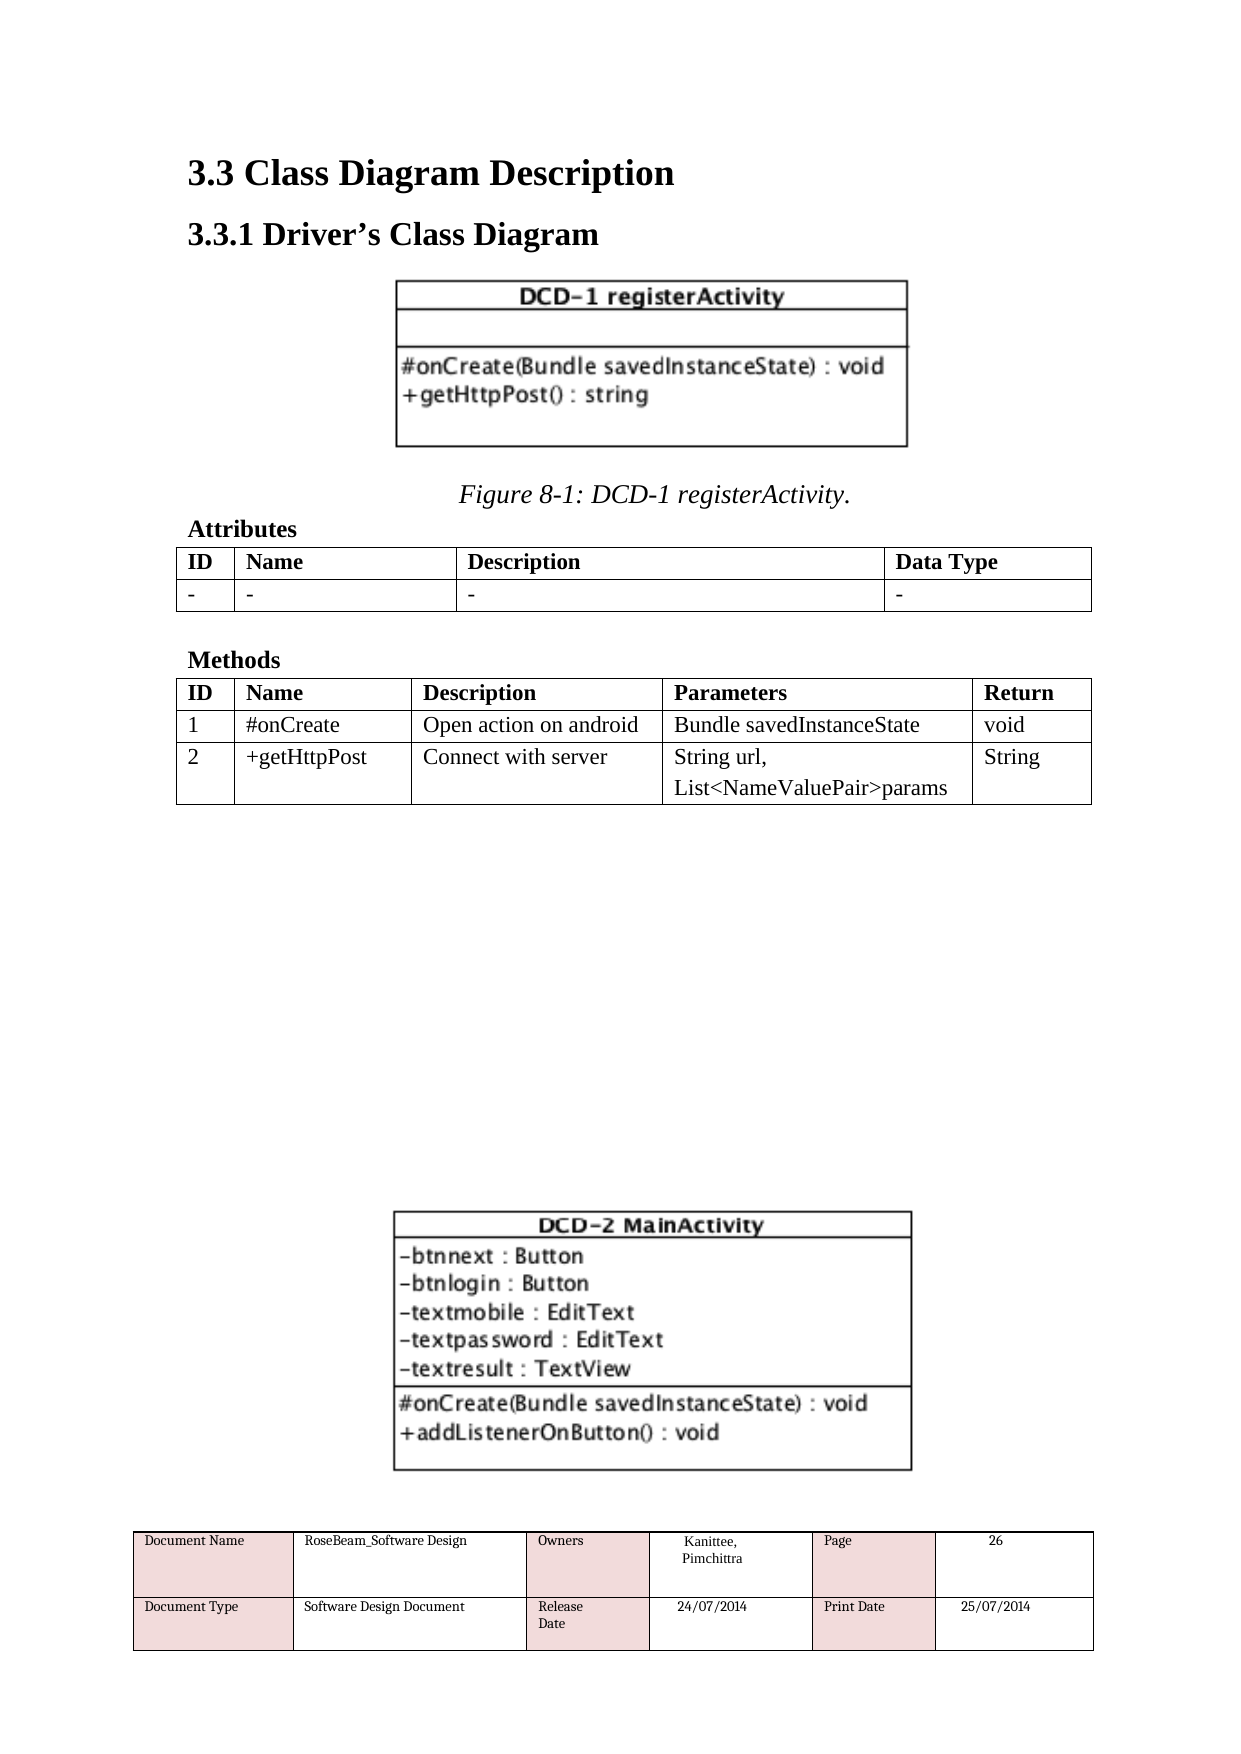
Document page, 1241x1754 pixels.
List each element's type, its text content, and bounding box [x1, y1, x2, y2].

table_header Return [973, 679, 1091, 710]
table_header Data Type [885, 548, 1091, 579]
text Methods [187, 645, 1123, 674]
picture [381, 1204, 929, 1484]
table_cell - [235, 580, 456, 611]
picture [381, 258, 929, 474]
table_header Description [457, 548, 884, 579]
table_cell String [973, 743, 1091, 804]
text Attributes [187, 514, 1123, 543]
table_cell Open action on android [412, 711, 662, 742]
table_header Description [412, 679, 662, 710]
table_header Name [235, 679, 411, 710]
text Figure 8-1: DCD-1 registerActivity. [187, 478, 1123, 509]
table_cell String url, List<NameValuePair>params [663, 743, 972, 804]
table_cell - [177, 580, 234, 611]
table_header ID [177, 679, 234, 710]
table_cell 1 [177, 711, 234, 742]
text 3.3 Class Diagram Description [187, 150, 1123, 193]
table_cell +getHttpPost [235, 743, 411, 804]
table_cell void [973, 711, 1091, 742]
table_header Name [235, 548, 456, 579]
table_cell - [457, 580, 884, 611]
table_cell Connect with server [412, 743, 662, 804]
table_cell Bundle savedInstanceState [663, 711, 972, 742]
table_header Parameters [663, 679, 972, 710]
table_cell 2 [177, 743, 234, 804]
text 3.3.1 Driver’s Class Diagram [187, 214, 1123, 252]
table_cell #onCreate [235, 711, 411, 742]
table_cell - [885, 580, 1091, 611]
table_header ID [177, 548, 234, 579]
